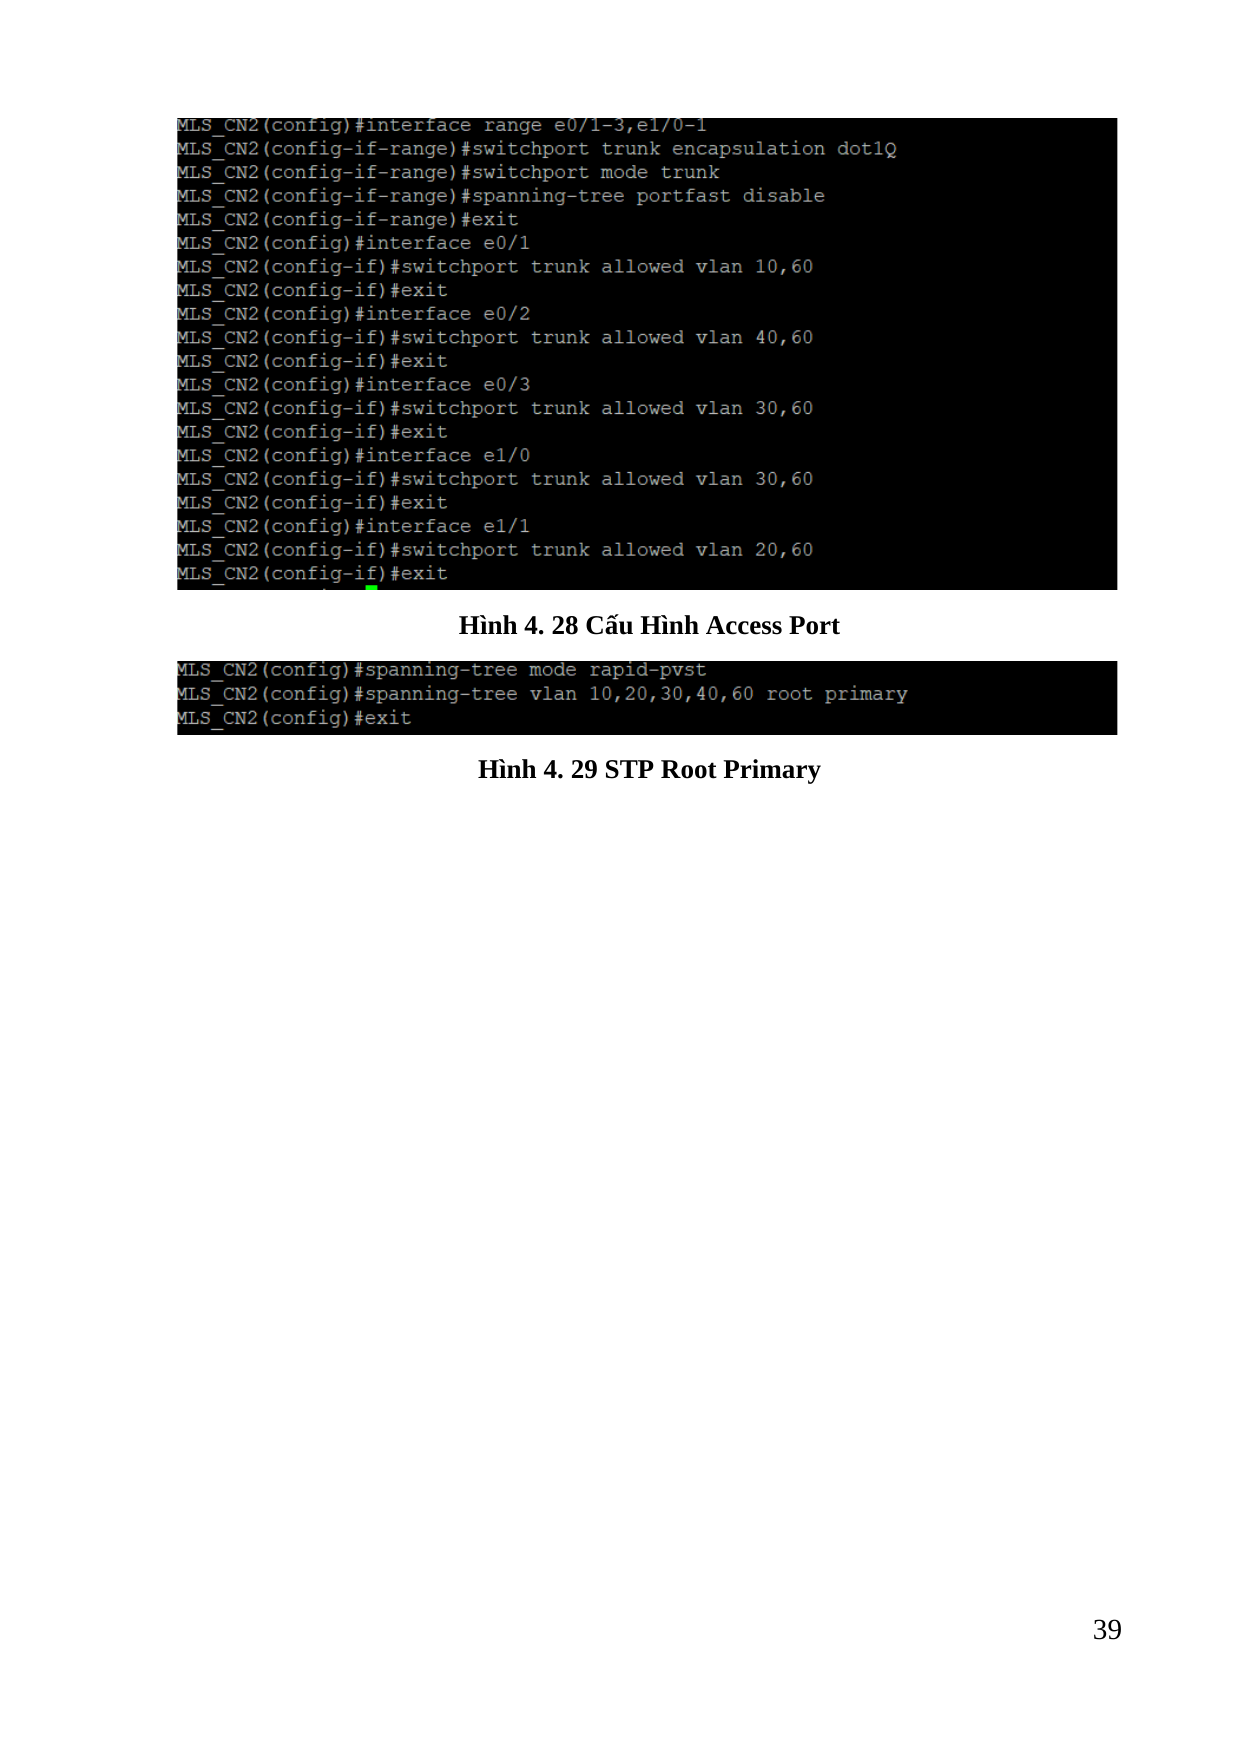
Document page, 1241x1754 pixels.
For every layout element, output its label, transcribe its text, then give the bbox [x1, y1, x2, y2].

picture [177, 118, 1118, 590]
text Hình 4. 28 Cấu Hình Access Port [177, 609, 1122, 640]
text Hình 4. 29 STP Root Primary [177, 753, 1122, 784]
picture [177, 661, 1118, 735]
